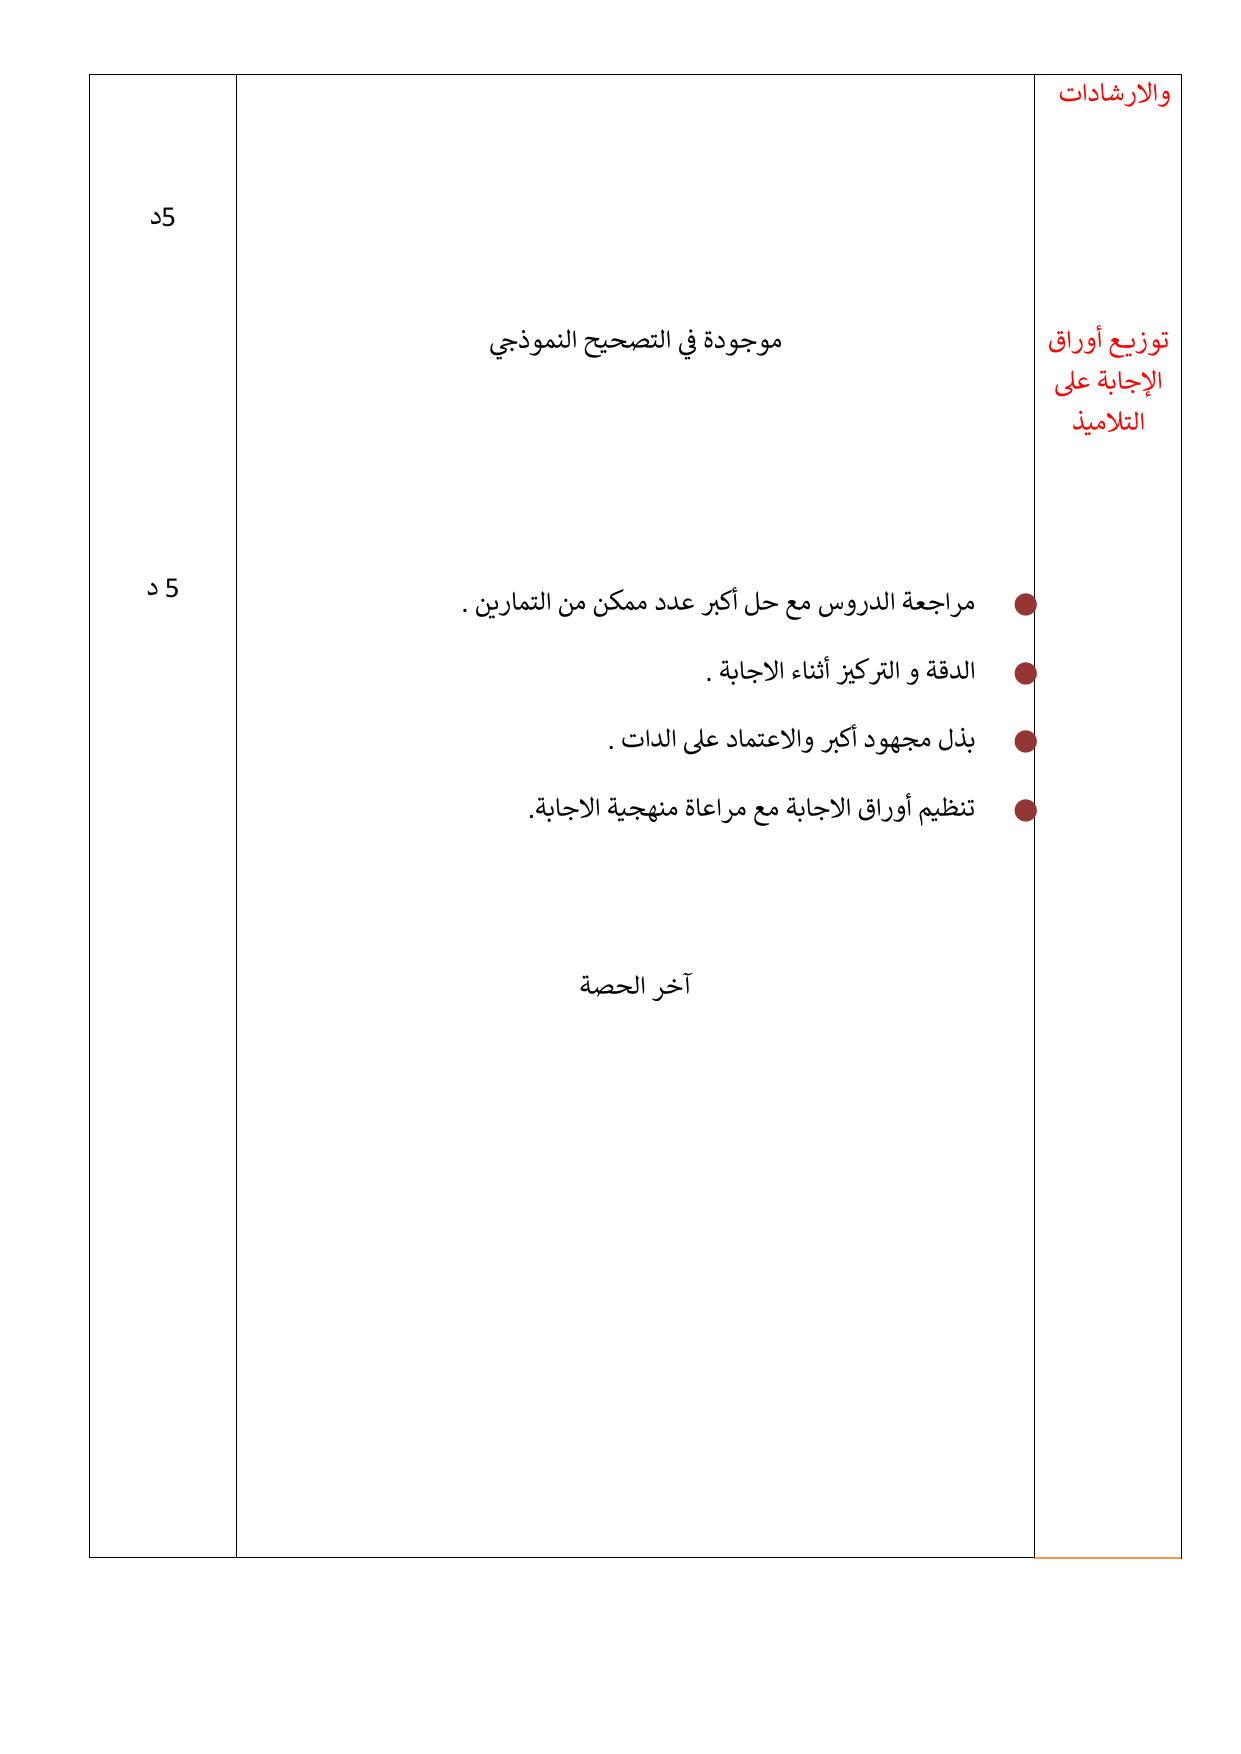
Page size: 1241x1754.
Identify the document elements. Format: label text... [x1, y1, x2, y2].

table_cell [1035, 75, 1181, 1557]
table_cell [237, 75, 1034, 1557]
table_cell 15د 15د 5د 5 د [90, 75, 236, 1557]
